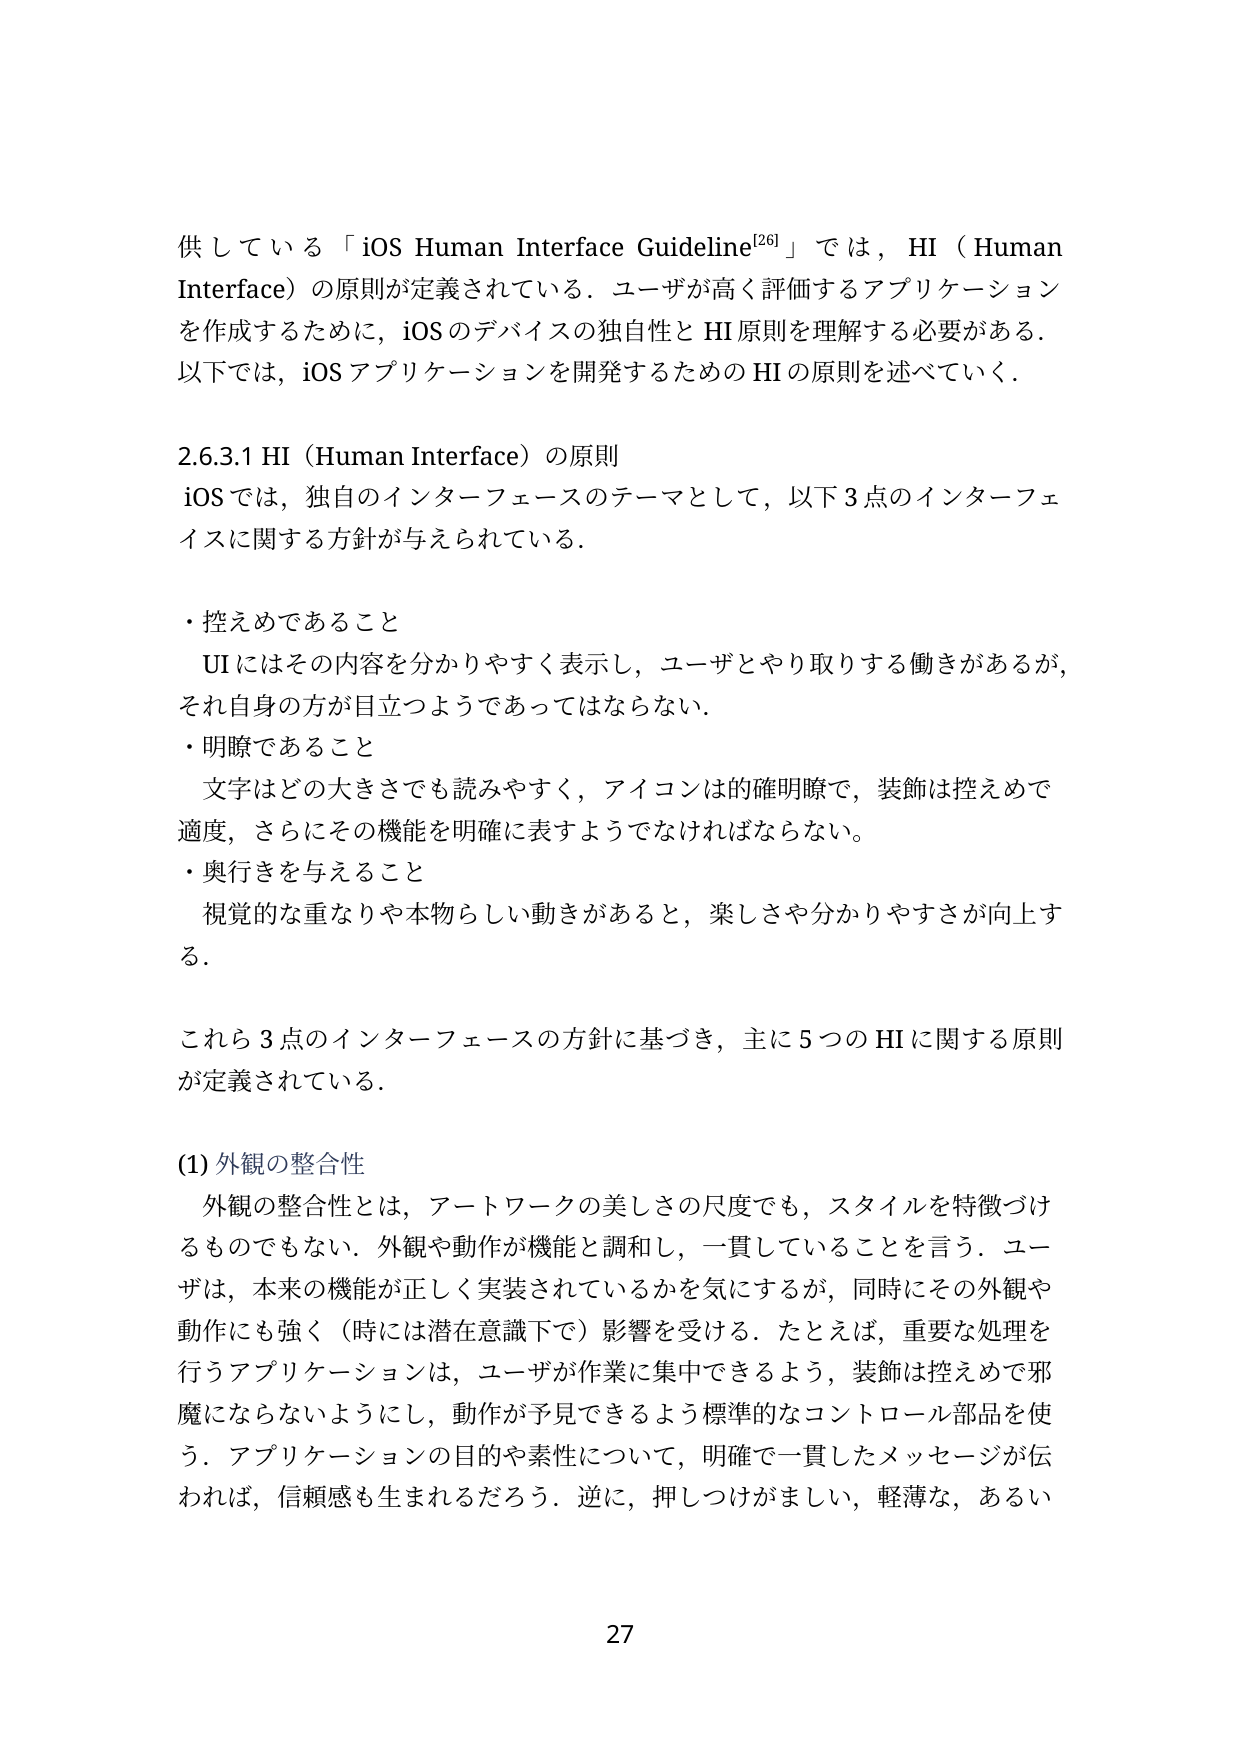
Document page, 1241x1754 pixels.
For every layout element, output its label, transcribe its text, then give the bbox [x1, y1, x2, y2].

text これら3点のインターフェースの方針に基づき，主に5つのHIに関する原則が定義されている． [177, 1017, 1063, 1100]
text ・奥行きを与えること [177, 850, 1063, 892]
text iOSでは，独自のインターフェースのテーマとして，以下3点のインターフェイスに関する方針が与えられている． [177, 475, 1063, 558]
text ・明瞭であること [177, 725, 1063, 767]
text 2.6.3.1 HI（Human Interface）の原則 [177, 433, 1063, 475]
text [177, 225, 1063, 392]
text (1) 外観の整合性 [177, 1142, 1063, 1183]
text 文字はどの大きさでも読みやすく，アイコンは的確明瞭で，装飾は控えめで適度，さらにその機能を明確に表すようでなければならない。 [177, 767, 1063, 850]
text UIにはその内容を分かりやすく表示し，ユーザとやり取りする働きがあるが，それ自身の方が目立つようであってはならない． [177, 642, 1063, 725]
text 視覚的な重なりや本物らしい動きがあると，楽しさや分かりやすさが向上する． [177, 892, 1063, 975]
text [177, 1183, 1063, 1517]
text ・控えめであること [177, 600, 1063, 642]
